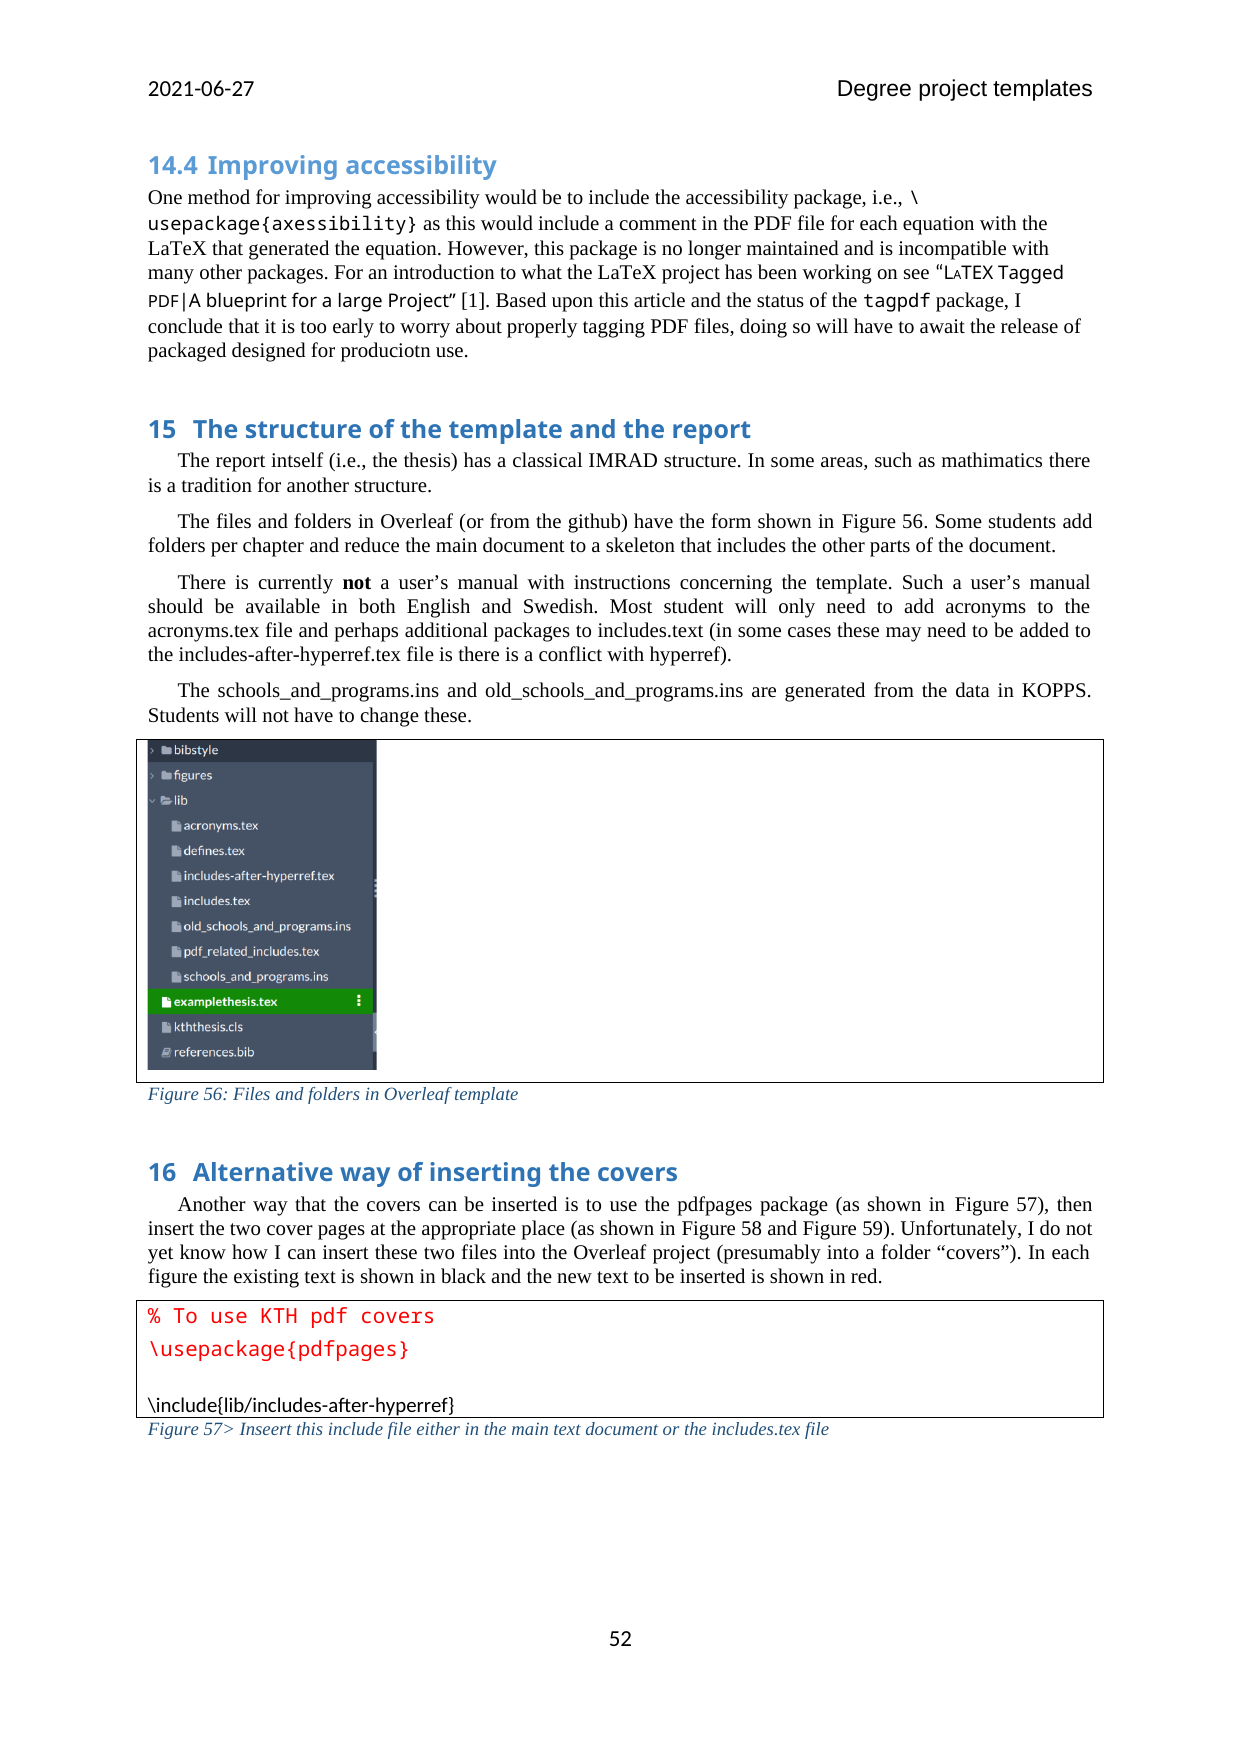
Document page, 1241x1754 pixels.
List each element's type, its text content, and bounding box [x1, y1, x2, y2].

picture [147, 740, 377, 1070]
subtitle Alternative way of inserting the covers [148, 1155, 1093, 1189]
text The files and folders in Overleaf (or from the github) have the form shown in Figure 56. Some students add folders per chapter and reduce the main document to a skeleton that includes the other parts of the document. [148, 509, 1093, 557]
text Another way that the covers can be inserted is to use the pdfpages package (as shown in Figure 57), then insert the two cover pages at the appropriate place (as shown in Figure 58 and Figure 59). Unfortunately, I do not yet know how I can insert these two files into the Overleaf project (presumably into a folder “covers”). In each figure the existing text is shown in black and the new text to be inserted is shown in red. [148, 1191, 1093, 1288]
subtitle Improving accessibility [148, 148, 1093, 182]
subtitle The structure of the template and the report [148, 412, 1093, 446]
table_header [137, 740, 1103, 1082]
text One method for improving accessibility would be to include the accessibility package, i.e., \usepackage{axessibility} as this would include a comment in the PDF file for each equation with the LaTeX that generated the equation. However, this package is no longer maintained and is incompatible with many other packages. For an introduction to what the LaTeX project has been working on see “LATEX Tagged PDF|A blueprint for a large Project” [1]. Based upon this article and the status of the tagpdf package, I conclude that it is too early to worry about properly tagging PDF files, doing so will have to await the release of packaged designed for produciotn use. [148, 184, 1093, 362]
text Figure 56: Files and folders in Overleaf template [148, 1083, 1093, 1105]
text The schools_and_programs.ins and old_schools_and_programs.ins are generated from the data in KOPPS. Students will not have to change these. [148, 678, 1093, 727]
table_header % To use KTH pdf covers \usepackage{pdfpages} \include{lib/includes-after-hyperref} [137, 1301, 1103, 1417]
text Figure 57> Inseert this include file either in the main text document or the includes.tex file [148, 1418, 1093, 1440]
text There is currently not a user’s manual with instructions concerning the template. Such a user’s manual should be available in both English and Swedish. Most student will only need to add acronyms to the acronyms.tex file and perhaps additional packages to includes.text (in some cases these may need to be added to the includes-after-hyperref.tex file is there is a conflict with hyperref). [148, 570, 1093, 666]
text The report intself (i.e., the thesis) has a classical IMRAD structure. In some areas, such as mathimatics there is a tradition for another structure. [148, 448, 1093, 497]
